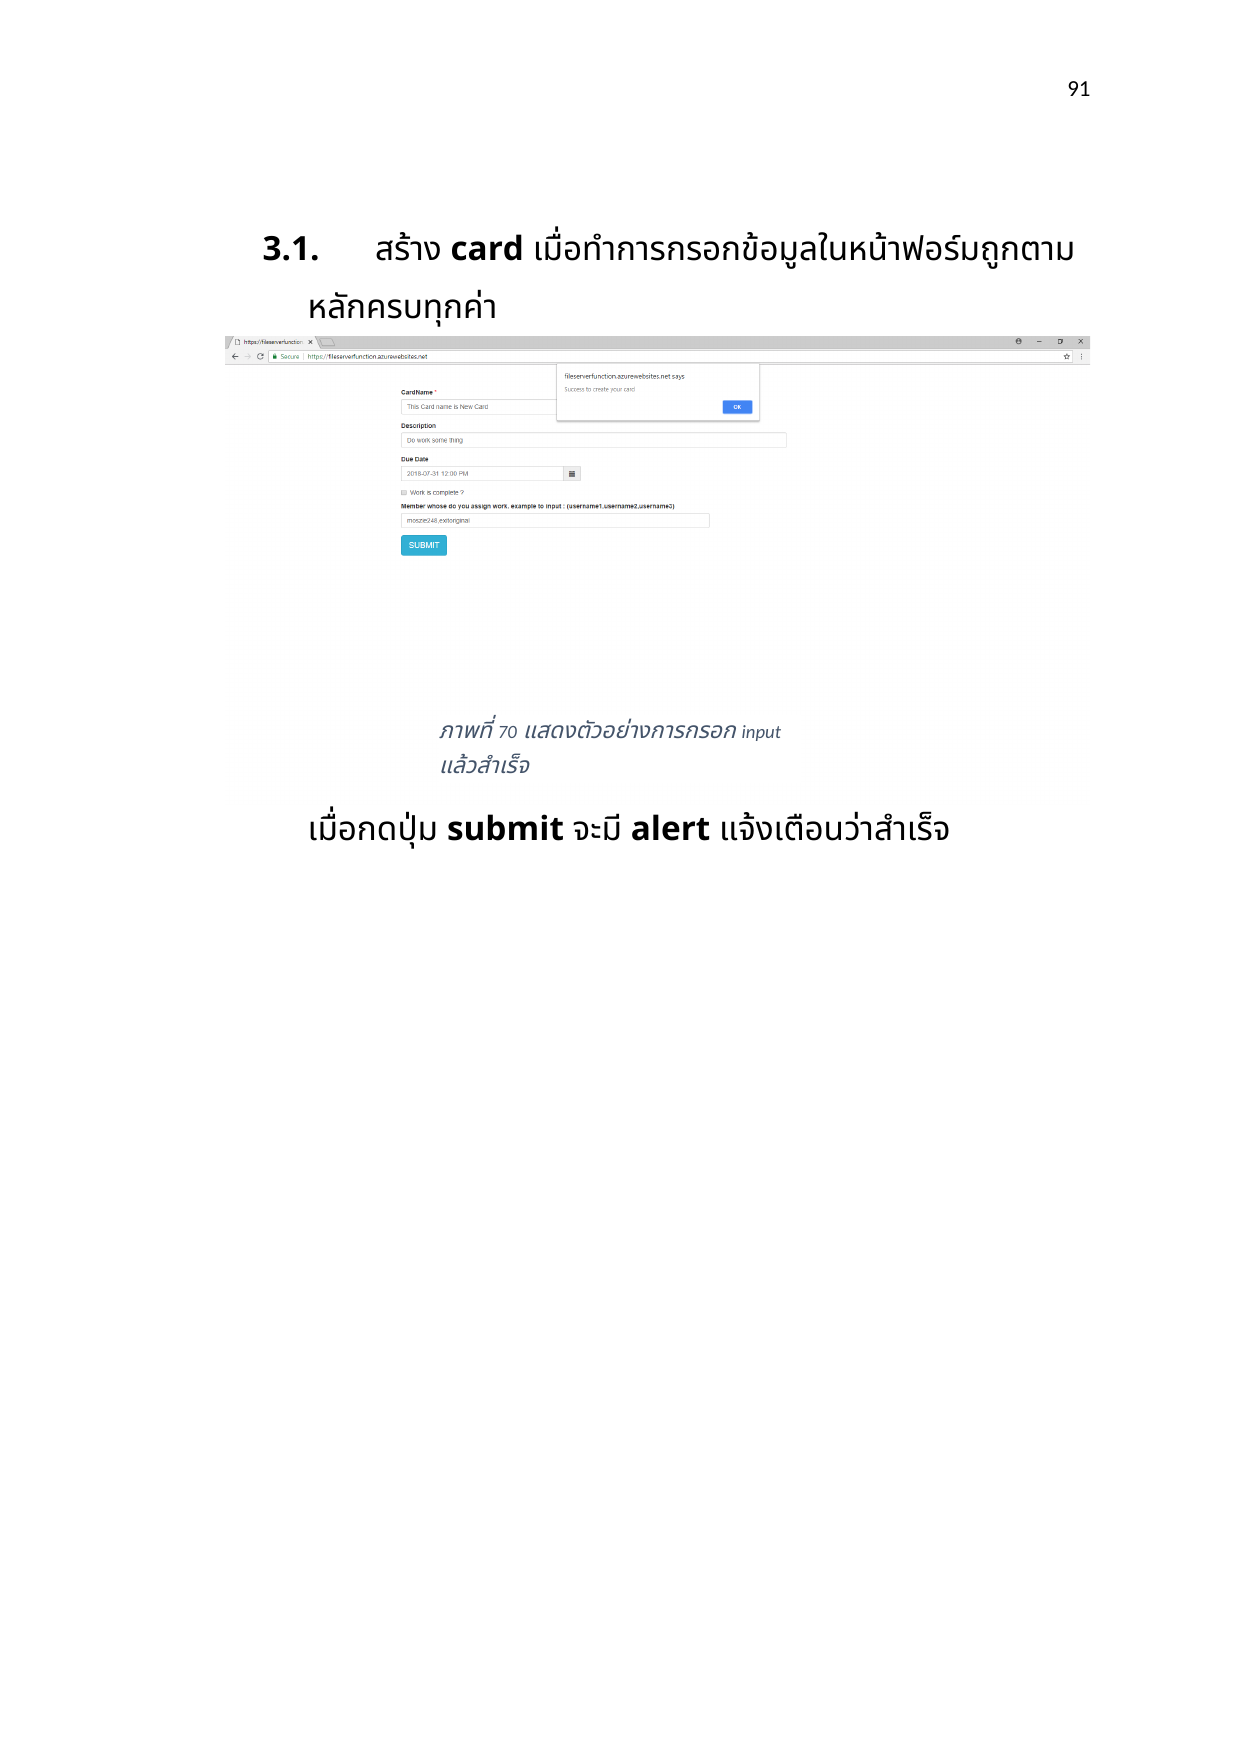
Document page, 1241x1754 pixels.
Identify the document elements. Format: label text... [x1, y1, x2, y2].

picture [225, 336, 1091, 805]
list สร้าง card เมื่อทำการกรอกข้อมูลในหน้าฟอร์มถูกตามหลักครบทุกค่า เมื่อกดปุ่ม submit จะมี alert แจ้งเตือนว่าสำเร็จ [262, 225, 1090, 336]
list สร้าง card เมื่อทำการกรอกข้อมูลในหน้าฟอร์มถูกตามหลักครบทุกค่า เมื่อกดปุ่ม submit จะมี alert แจ้งเตือนว่าสำเร็จ [262, 805, 1090, 855]
